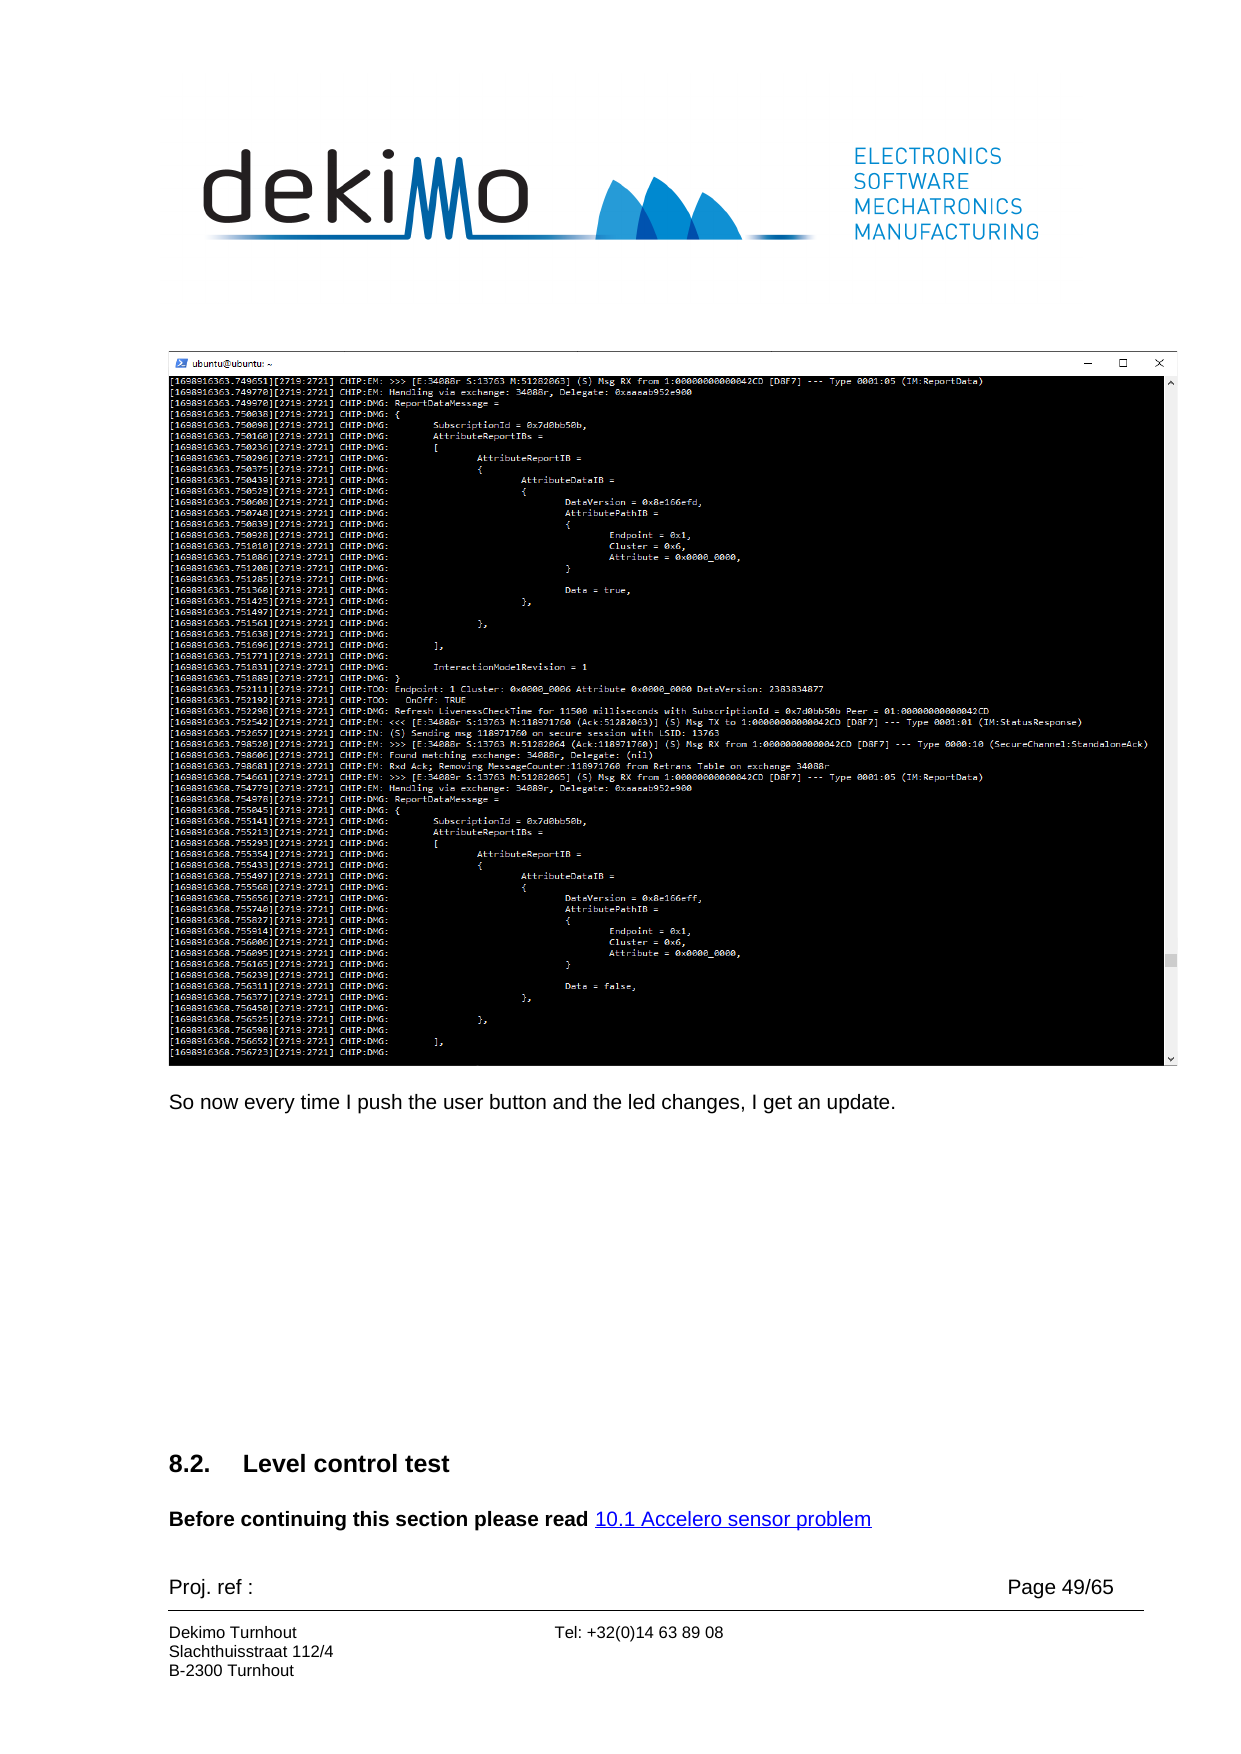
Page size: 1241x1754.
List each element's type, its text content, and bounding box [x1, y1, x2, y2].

text So now every time I push the user button and the led changes, I get an update. [169, 1089, 1093, 1113]
picture [159, 73, 1083, 304]
picture [168, 351, 1178, 1066]
text Before continuing this section please read 10.1 Accelero sensor problem [169, 1506, 1093, 1530]
subtitle Level control test [169, 1449, 1093, 1478]
